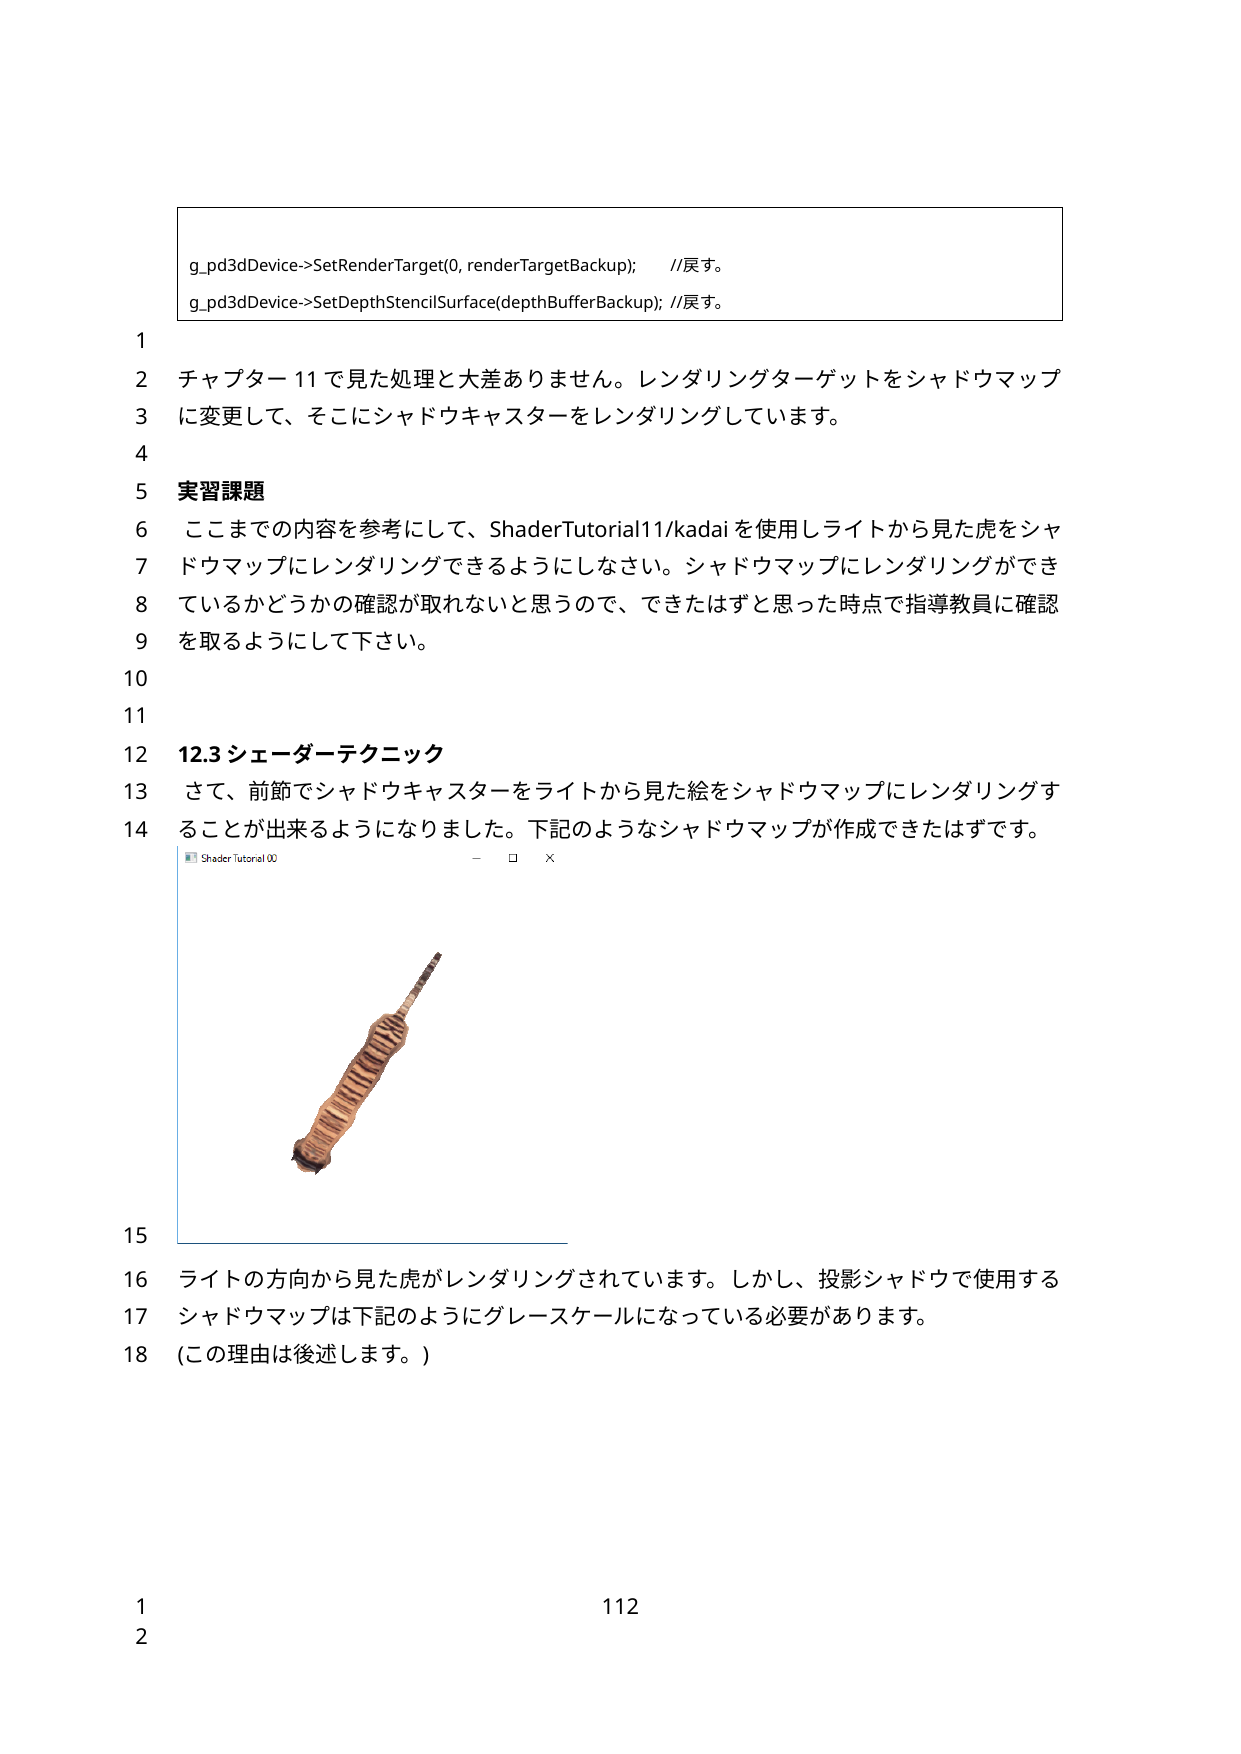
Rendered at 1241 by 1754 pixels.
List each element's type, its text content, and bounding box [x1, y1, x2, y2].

text さて、前節でシャドウキャスターをライトから見た絵をシャドウマップにレンダリングすることが出来るようになりました。下記のようなシャドウマップが作成できたはずです。 [177, 771, 1063, 846]
text 実習課題 [177, 471, 1063, 509]
text 12.3 シェーダーテクニック [177, 734, 1063, 771]
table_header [178, 208, 1062, 320]
text ここまでの内容を参考にして、ShaderTutorial11/kadaiを使用しライトから見た虎をシャドウマップにレンダリングできるようにしなさい。シャドウマップにレンダリングができているかどうかの確認が取れないと思うので、できたはずと思った時点で指導教員に確認を取るようにして下さい。 [177, 509, 1063, 659]
picture [177, 846, 568, 1244]
text (この理由は後述します。) [177, 1334, 1063, 1371]
text ライトの方向から見た虎がレンダリングされています。しかし、投影シャドウで使用するシャドウマップは下記のようにグレースケールになっている必要があります。 [177, 1259, 1063, 1334]
text チャプター11で見た処理と大差ありません。レンダリングターゲットをシャドウマップに変更して、そこにシャドウキャスターをレンダリングしています。 [177, 359, 1063, 434]
